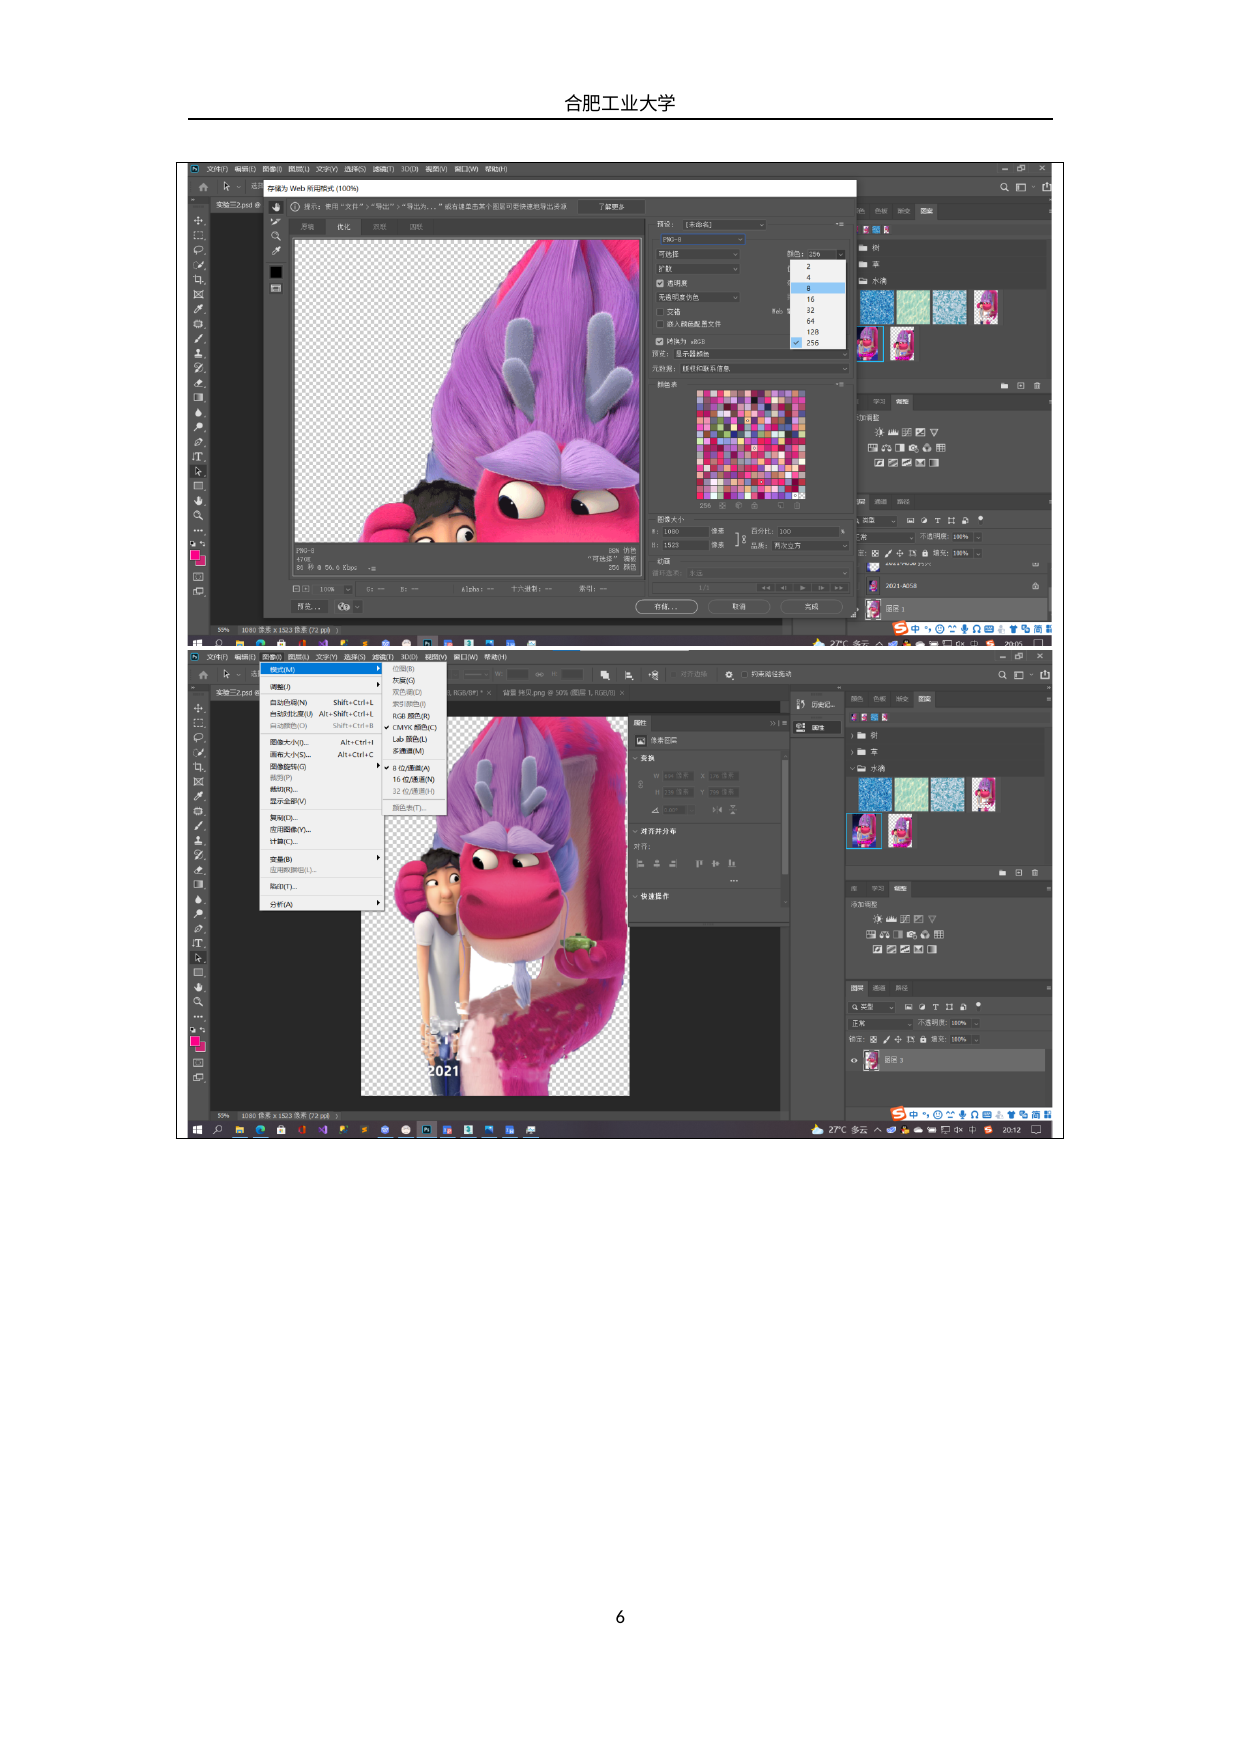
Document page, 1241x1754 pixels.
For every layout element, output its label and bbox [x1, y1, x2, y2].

picture [187, 163, 1052, 646]
table_cell [177, 163, 1063, 1138]
picture [187, 650, 1053, 1138]
